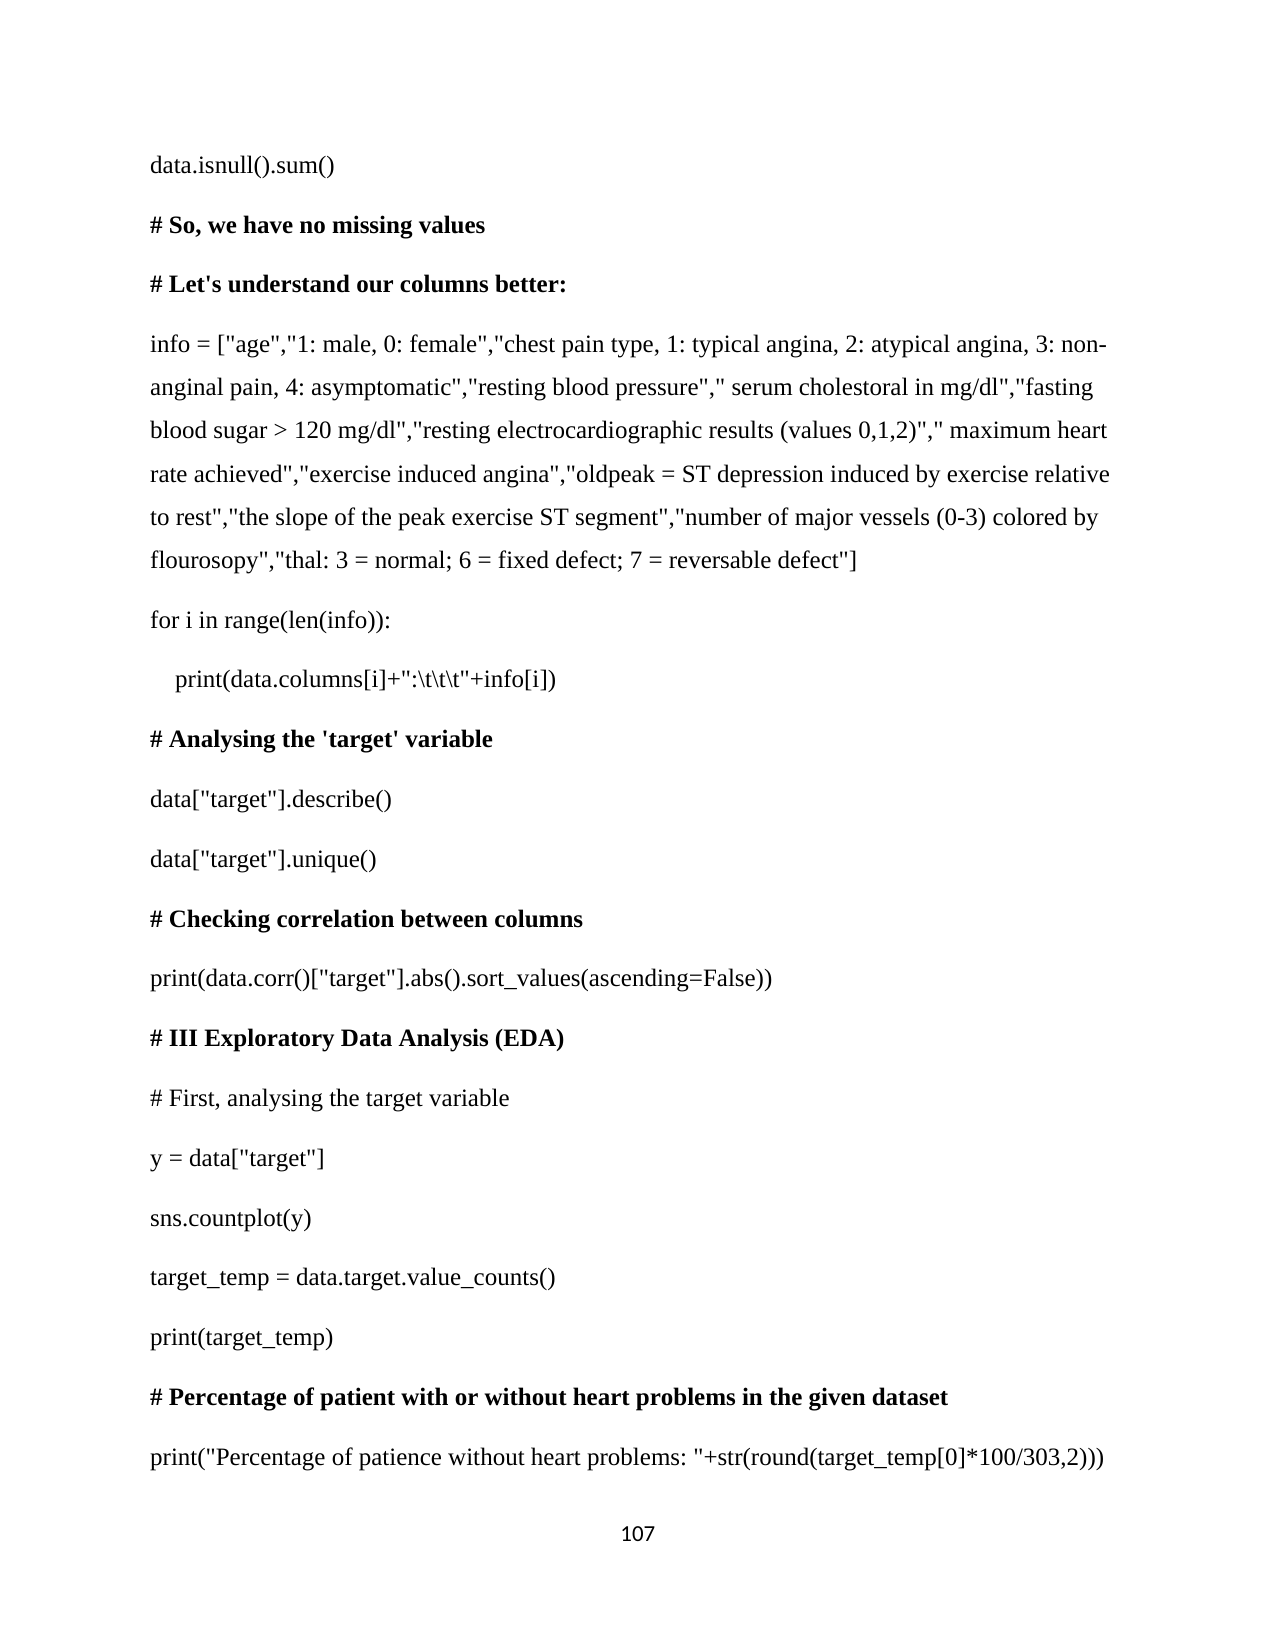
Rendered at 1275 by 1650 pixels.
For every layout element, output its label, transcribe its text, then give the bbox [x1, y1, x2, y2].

text # III Exploratory Data Analysis (EDA) [150, 1023, 1125, 1052]
text for i in range(len(info)): [150, 605, 1125, 633]
text print(data.corr()["target"].abs().sort_values(ascending=False)) [150, 963, 1125, 992]
text info = ["age","1: male, 0: female","chest pain type, 1: typical angina, 2: atypical angina, 3: non-anginal pain, 4: asymptomatic","resting blood pressure"," serum cholestoral in mg/dl","fasting blood sugar > 120 mg/dl","resting electrocardiographic results (values 0,1,2)"," maximum heart rate achieved","exercise induced angina","oldpeak = ST depression induced by exercise relative to rest","the slope of the peak exercise ST segment","number of major vessels (0-3) colored by flourosopy","thal: 3 = normal; 6 = fixed defect; 7 = reversable defect"] [150, 329, 1125, 574]
text # Checking correlation between columns [150, 904, 1125, 932]
text sns.countplot(y) [150, 1203, 1125, 1231]
text data.isnull().sum() [150, 150, 1125, 179]
text print("Percentage of patience without heart problems: "+str(round(target_temp[0]*100/303,2))) [150, 1442, 1125, 1471]
text # Analysing the 'target' variable [150, 724, 1125, 753]
text # So, we have no missing values [150, 210, 1125, 238]
text print(target_temp) [150, 1322, 1125, 1351]
text data["target"].unique() [150, 844, 1125, 873]
text y = data["target"] [150, 1143, 1125, 1172]
text print(data.columns[i]+":\t\t\t"+info[i]) [150, 664, 1125, 693]
text # Let's understand our columns better: [150, 269, 1125, 298]
text # First, analysing the target variable [150, 1083, 1125, 1112]
text data["target"].describe() [150, 784, 1125, 813]
text # Percentage of patient with or without heart problems in the given dataset [150, 1382, 1125, 1411]
text target_temp = data.target.value_counts() [150, 1262, 1125, 1291]
